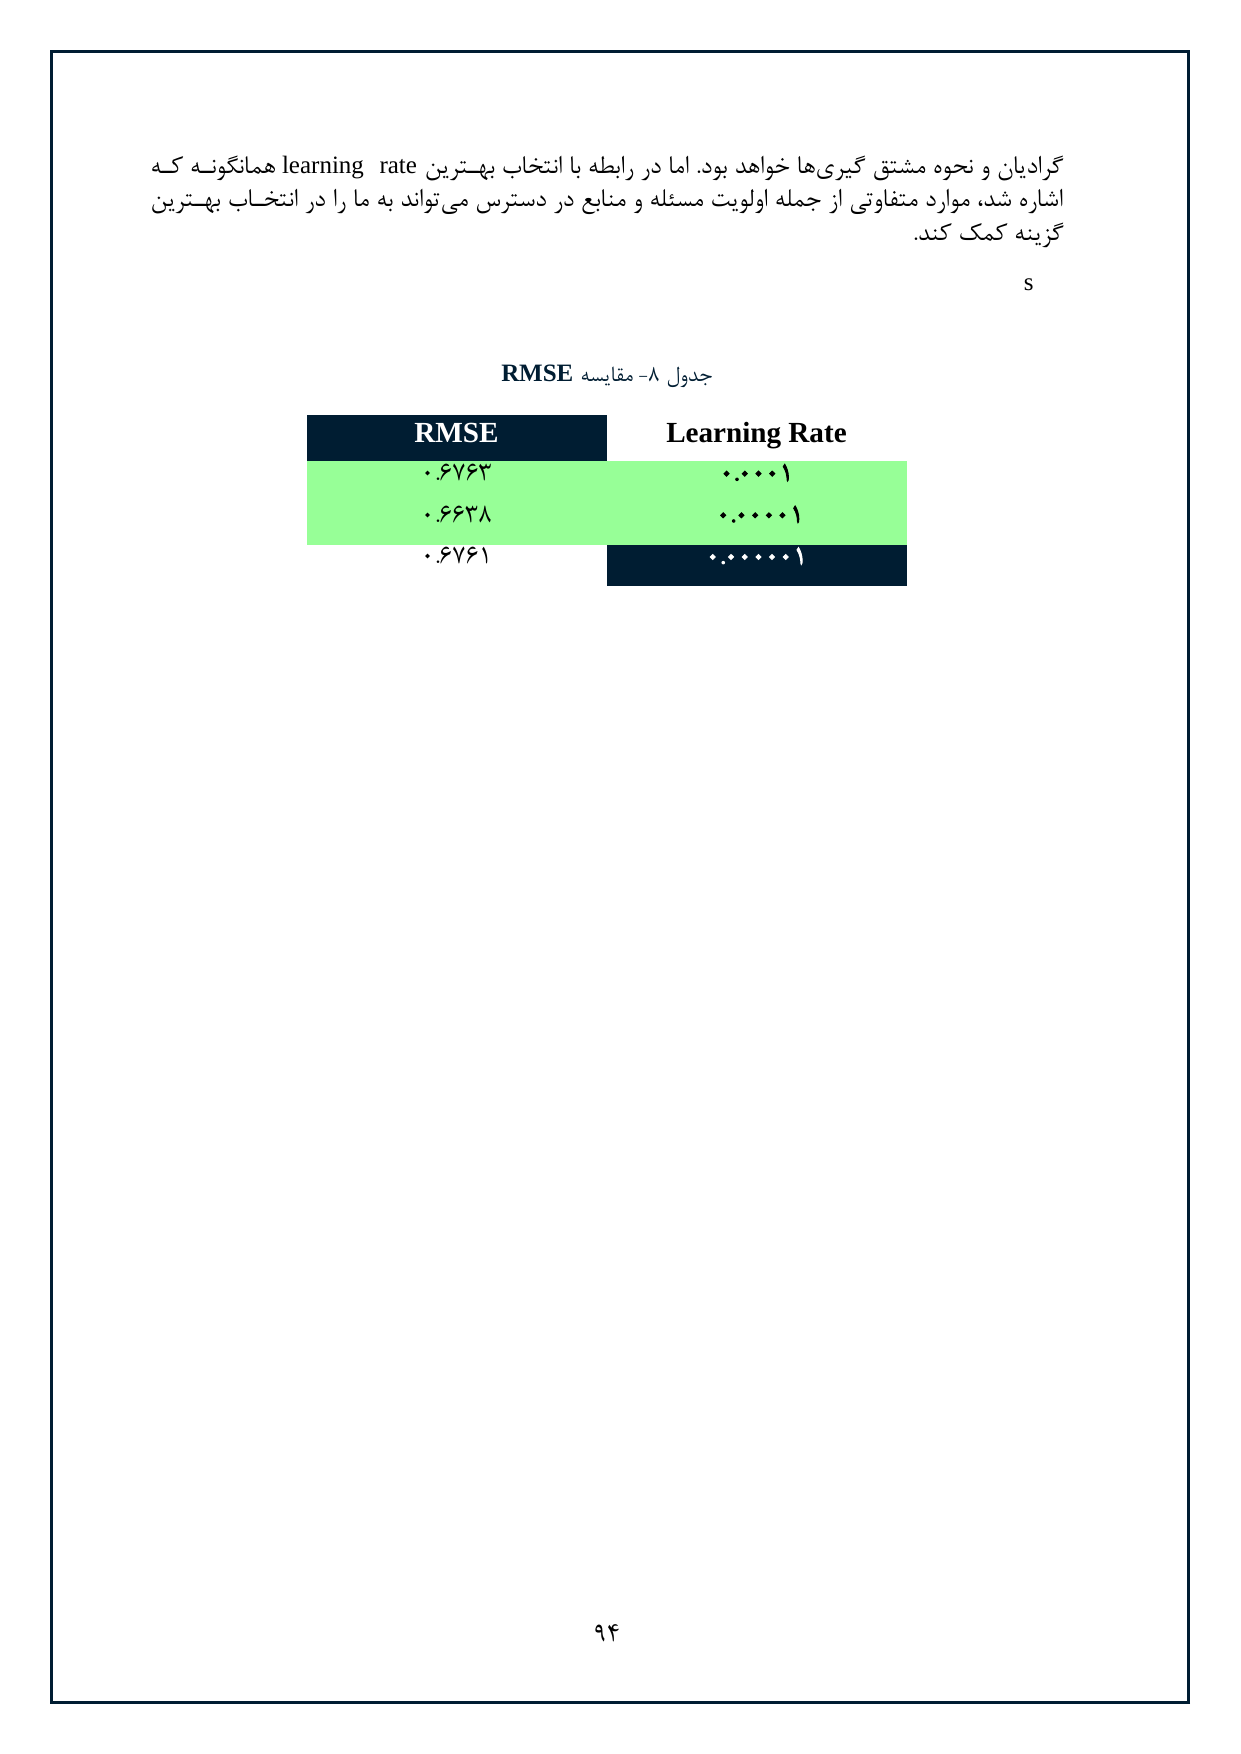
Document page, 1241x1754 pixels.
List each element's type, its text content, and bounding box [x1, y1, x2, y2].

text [150, 150, 1063, 250]
table_header Learning Rate [607, 415, 907, 461]
table_cell 0.000001 [607, 545, 907, 586]
table_cell 0.6763 [307, 461, 607, 503]
text s [150, 267, 1063, 296]
table_cell 0.00001 [607, 503, 907, 545]
table_header RMSE [307, 415, 607, 461]
table_cell 0.6761 [307, 545, 607, 586]
table_cell 0.6638 [307, 503, 607, 545]
text جدول 8- مقایسه RMSE [150, 358, 1063, 390]
table_cell 0.0001 [607, 461, 907, 503]
